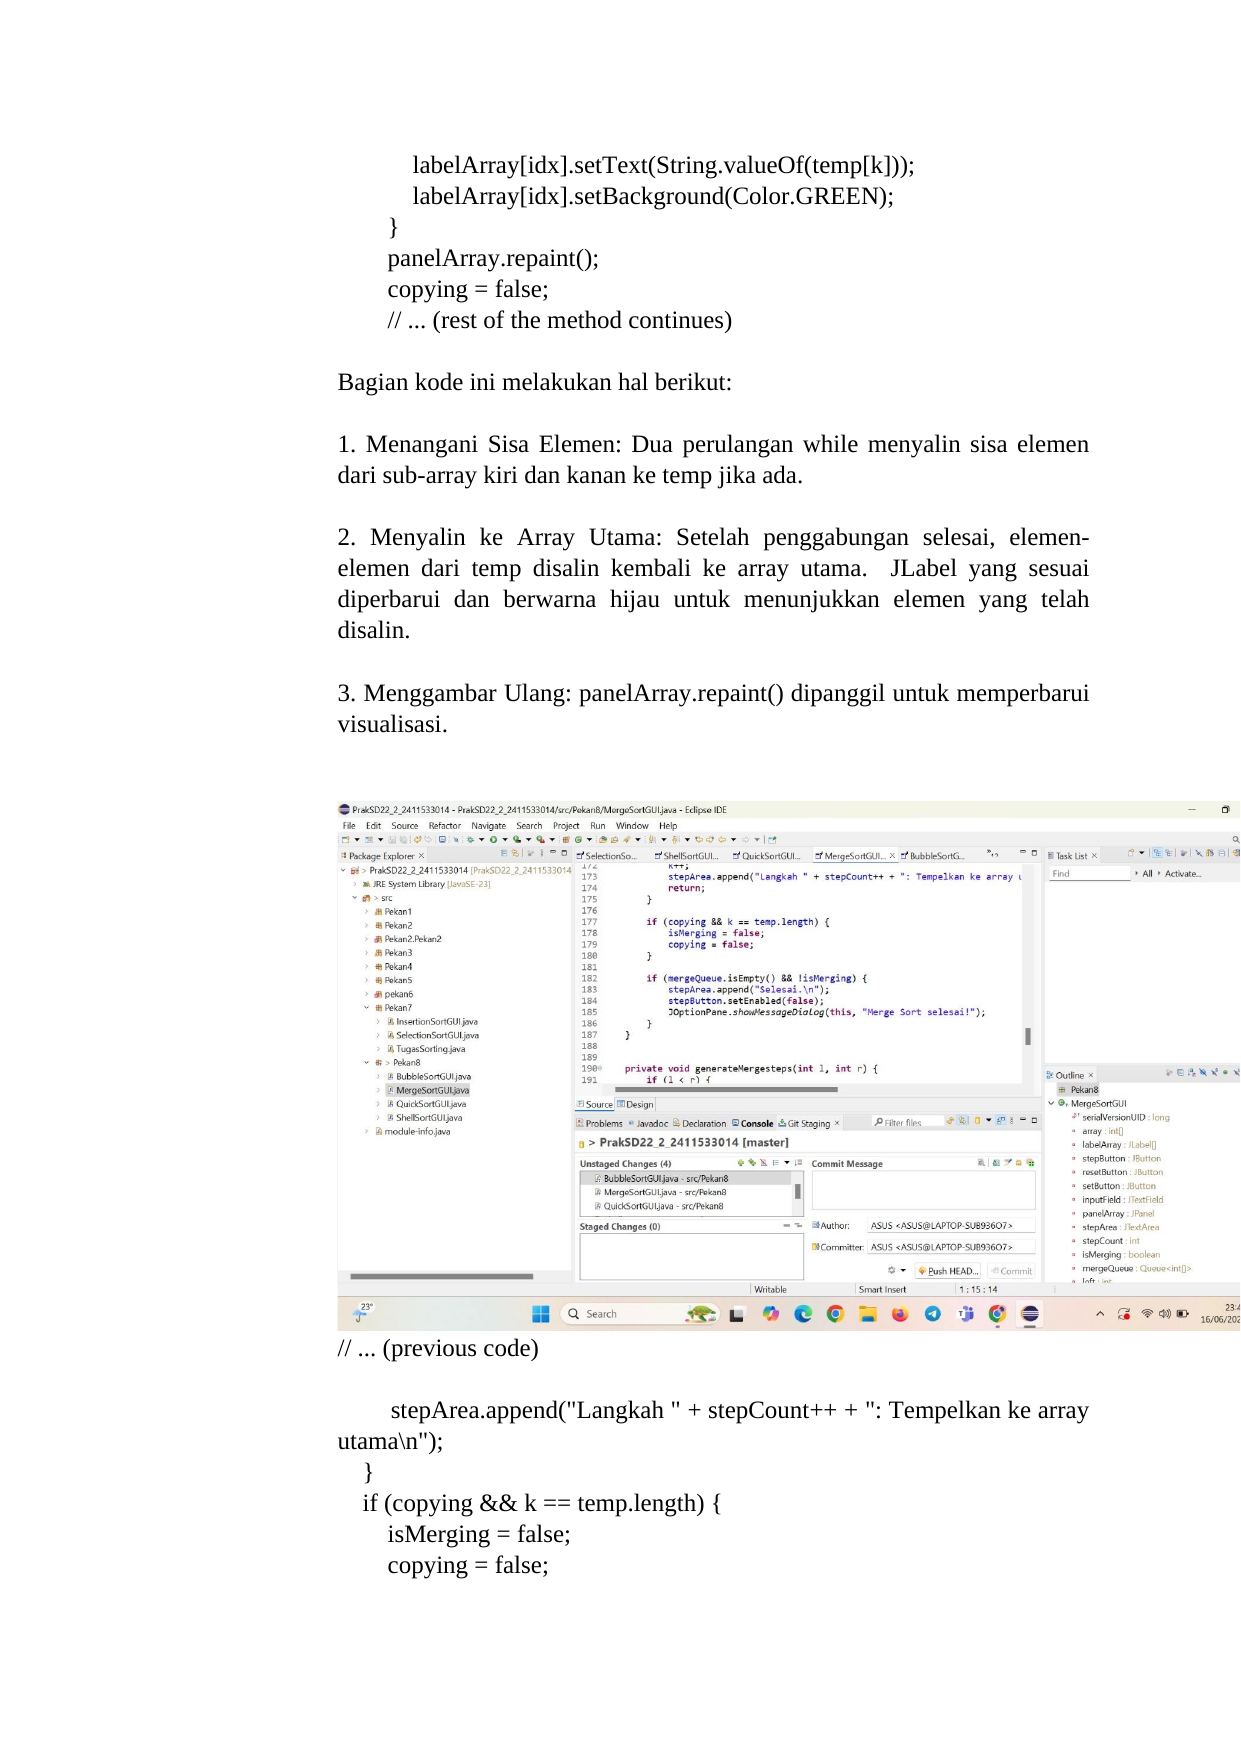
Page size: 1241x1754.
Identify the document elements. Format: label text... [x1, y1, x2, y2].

text 3. Menggambar Ulang: panelArray.repaint() dipanggil untuk memperbarui visualisasi. [337, 678, 1090, 737]
text isMerging = false; [337, 1519, 1090, 1548]
text panelArray.repaint(); [337, 243, 1090, 272]
text } [337, 212, 1090, 241]
text // ... (rest of the method continues) [337, 305, 1090, 334]
text Bagian kode ini melakukan hal berikut: [337, 367, 1090, 396]
text labelArray[idx].setText(String.valueOf(temp[k])); [337, 150, 1090, 179]
text labelArray[idx].setBackground(Color.GREEN); [337, 181, 1090, 210]
text } [337, 1457, 1090, 1486]
text if (copying && k == temp.length) { [337, 1488, 1090, 1517]
text copying = false; [337, 274, 1090, 303]
text copying = false; [337, 1551, 1090, 1579]
picture [337, 801, 1241, 1331]
text stepArea.append("Langkah " + stepCount++ + ": Tempelkan ke array utama\n"); [337, 1395, 1090, 1455]
text 1. Menangani Sisa Elemen: Dua perulangan while menyalin sisa elemen dari sub-array kiri dan kanan ke temp jika ada. [337, 429, 1090, 489]
text 2. Menyalin ke Array Utama: Setelah penggabungan selesai, elemen-elemen dari temp disalin kembali ke array utama. JLabel yang sesuai diperbarui dan berwarna hijau untuk menunjukkan elemen yang telah disalin. [337, 522, 1090, 644]
text // ... (previous code) [337, 1333, 1090, 1362]
